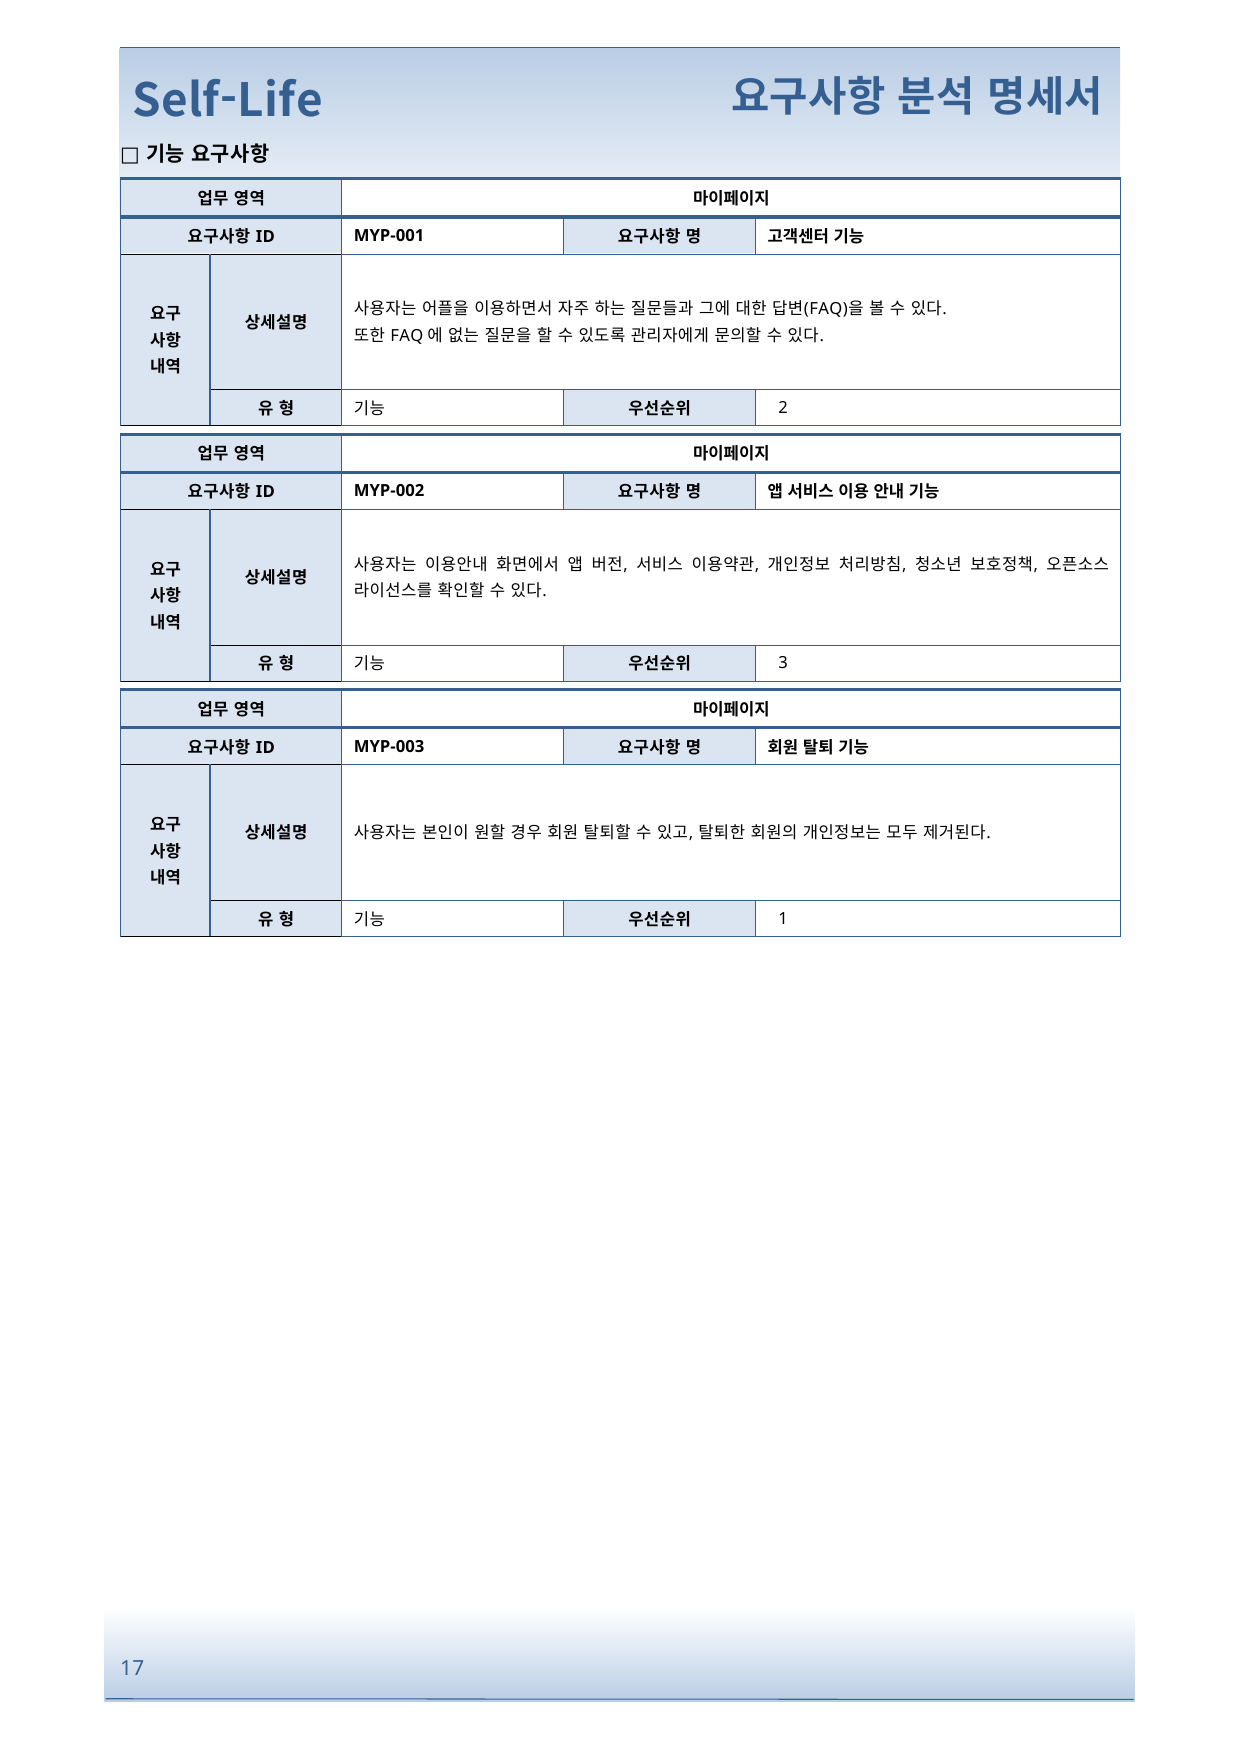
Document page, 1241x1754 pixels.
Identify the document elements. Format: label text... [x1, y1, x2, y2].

table_cell 요구 사항 내역 [121, 765, 209, 936]
text □ 기능 요구사항 [120, 138, 1120, 168]
table_cell 기능 [342, 390, 563, 425]
table_cell 요구사항 명 [564, 474, 755, 509]
table_cell 2 [756, 390, 1120, 425]
table_header 요구사항 분석 명세서 [714, 48, 1120, 138]
table_cell 사용자는 어플을 이용하면서 자주 하는 질문들과 그에 대한 답변(FAQ)을 볼 수 있다. 또한 FAQ에 없는 질문을 할 수 있도록 관리자에게 문의할 수 있다. [342, 255, 1120, 389]
table_cell 요구 사항 내역 [121, 510, 209, 681]
table_cell 사용자는 본인이 원할 경우 회원 탈퇴할 수 있고, 탈퇴한 회원의 개인정보는 모두 제거된다. [342, 765, 1120, 900]
table_header 마이페이지 [342, 180, 1120, 215]
table_cell 고객센터 기능 [756, 219, 1120, 253]
table_cell MYP-002 [342, 474, 563, 509]
table_cell 우선순위 [564, 901, 755, 936]
table_header 마이페이지 [342, 436, 1120, 471]
table_cell 요구사항 ID [121, 729, 341, 764]
table_cell 상세설명 [211, 765, 341, 900]
table_cell 회원 탈퇴 기능 [756, 729, 1120, 764]
table_header 업무 영역 [121, 180, 341, 215]
table_header 업무 영역 [121, 691, 341, 726]
table_cell 1 [756, 901, 1120, 936]
table_cell 우선순위 [564, 390, 755, 425]
table_cell 상세설명 [211, 510, 341, 645]
table_cell 유 형 [211, 390, 341, 425]
table_cell 요구사항 ID [121, 219, 341, 253]
table_cell 유 형 [211, 901, 341, 936]
table_cell 기능 [342, 901, 563, 936]
table_cell 요구사항 명 [564, 219, 755, 253]
table_header 마이페이지 [342, 691, 1120, 726]
table_header 업무 영역 [121, 436, 341, 471]
table_cell 유 형 [211, 646, 341, 681]
table_cell 사용자는 이용안내 화면에서 앱 버전, 서비스 이용약관, 개인정보 처리방침, 청소년 보호정책, 오픈소스 라이선스를 확인할 수 있다. [342, 510, 1120, 645]
table_cell 앱 서비스 이용 안내 기능 [756, 474, 1120, 509]
table_cell 우선순위 [564, 646, 755, 681]
table_header Self-Life [120, 48, 714, 138]
table_cell MYP-001 [342, 219, 563, 253]
table_cell 요구 사항 내역 [121, 255, 209, 425]
table_cell 기능 [342, 646, 563, 681]
table_cell 요구사항 명 [564, 729, 755, 764]
table_cell 3 [756, 646, 1120, 681]
table_cell MYP-003 [342, 729, 563, 764]
table_cell 상세설명 [211, 255, 341, 389]
table_cell 요구사항 ID [121, 474, 341, 509]
